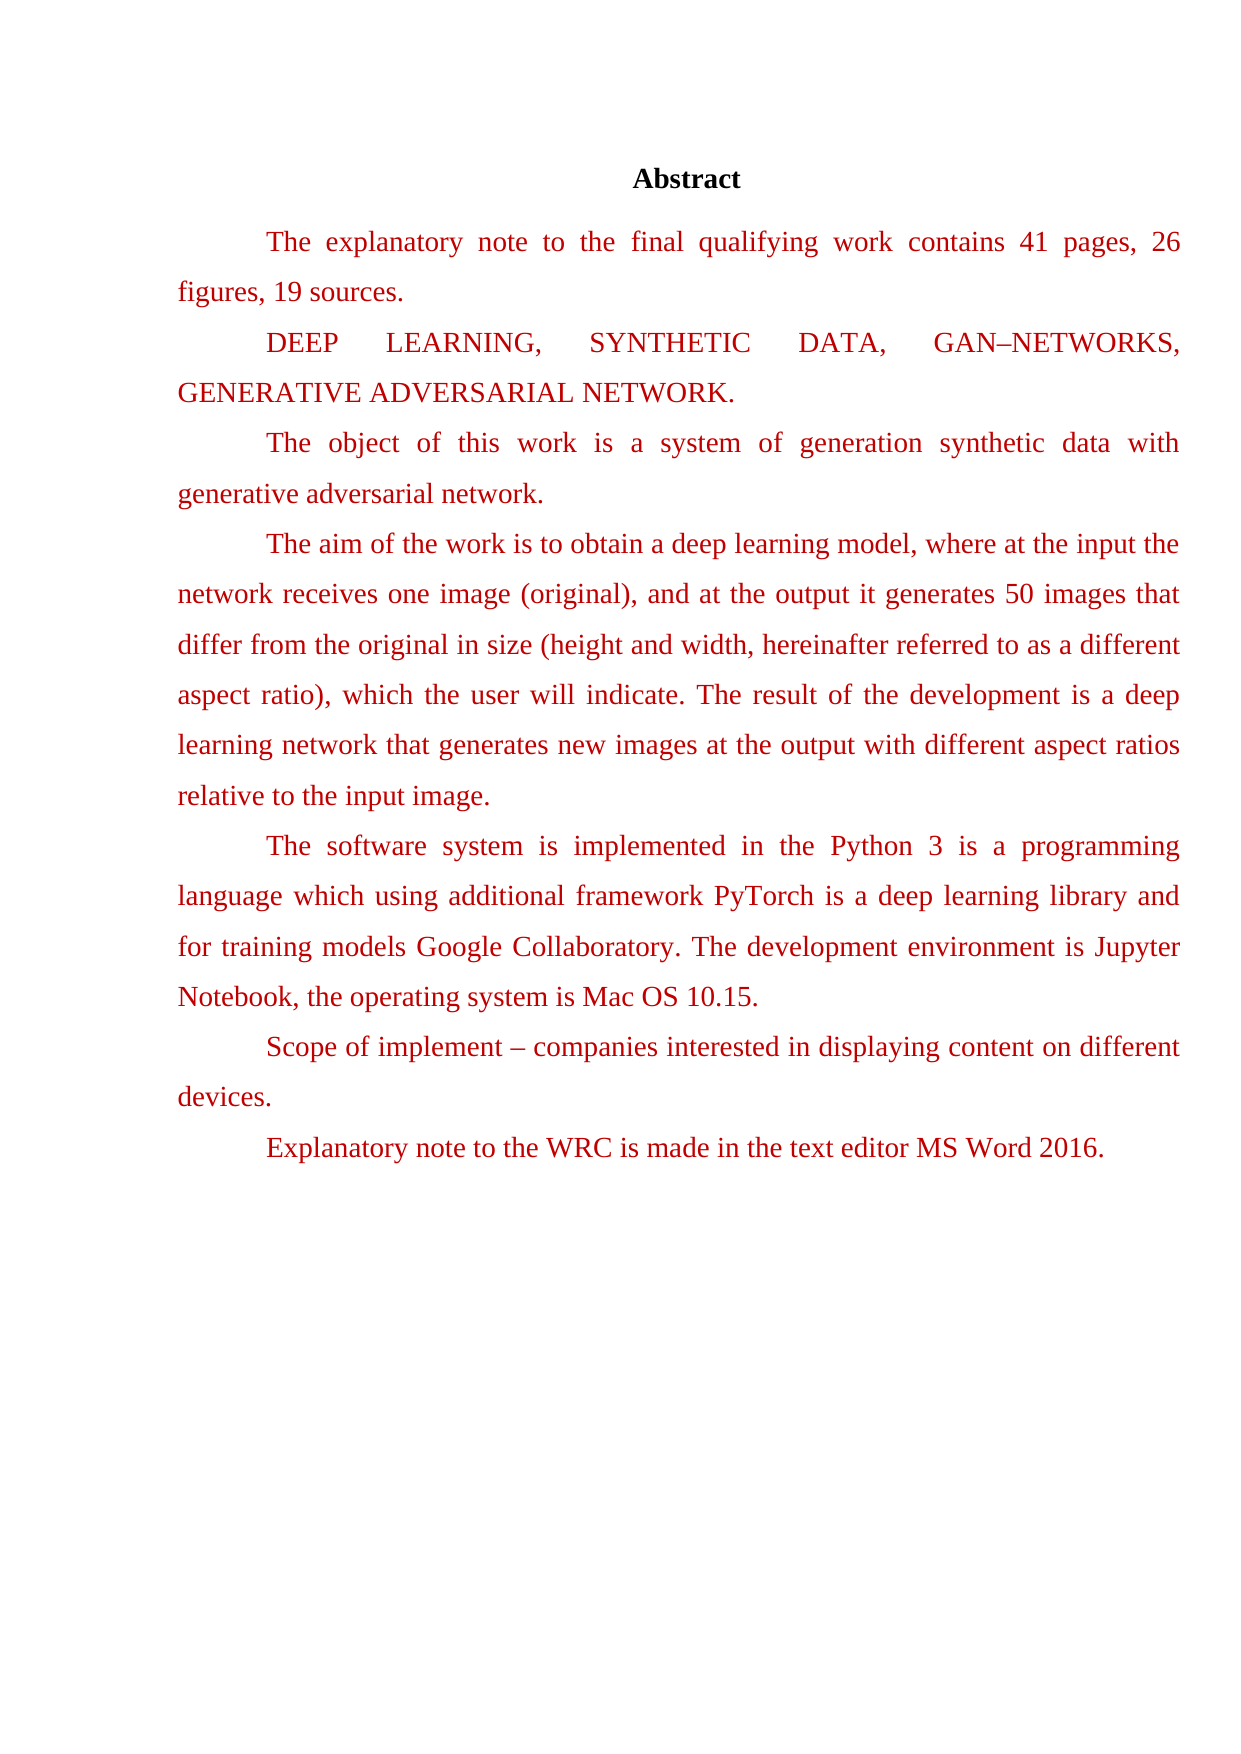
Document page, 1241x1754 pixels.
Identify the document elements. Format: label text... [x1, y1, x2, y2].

text The explanatory note to the final qualifying work contains 41 pages, 26 figures, 19 sources. [177, 224, 1181, 308]
text The object of this work is a system of generation synthetic data with generative adversarial network. [177, 426, 1181, 509]
text DEEP LEARNING, SYNTHETIC DATA, GAN–NETWORKS, GENERATIVE ADVERSARIAL NETWORK. [177, 325, 1181, 409]
text The software system is implemented in the Python 3 is a programming language which using additional framework PyTorch is a deep learning library and for training models Google Collaboratory. The development environment is Jupyter Notebook, the operating system is Mac OS 10.15. [177, 828, 1181, 1012]
text Abstract [177, 161, 1181, 195]
text Scope of implement – companies interested in displaying content on different devices. [177, 1029, 1181, 1113]
text Explanatory note to the WRC is made in the text editor MS Word 2016. [177, 1130, 1181, 1163]
text The aim of the work is to obtain a deep learning model, where at the input the network receives one image (original), and at the output it generates 50 images that differ from the original in size (height and width, hereinafter referred to as a different aspect ratio), which the user will indicate. The result of the development is a deep learning network that generates new images at the output with different aspect ratios relative to the input image. [177, 526, 1181, 811]
